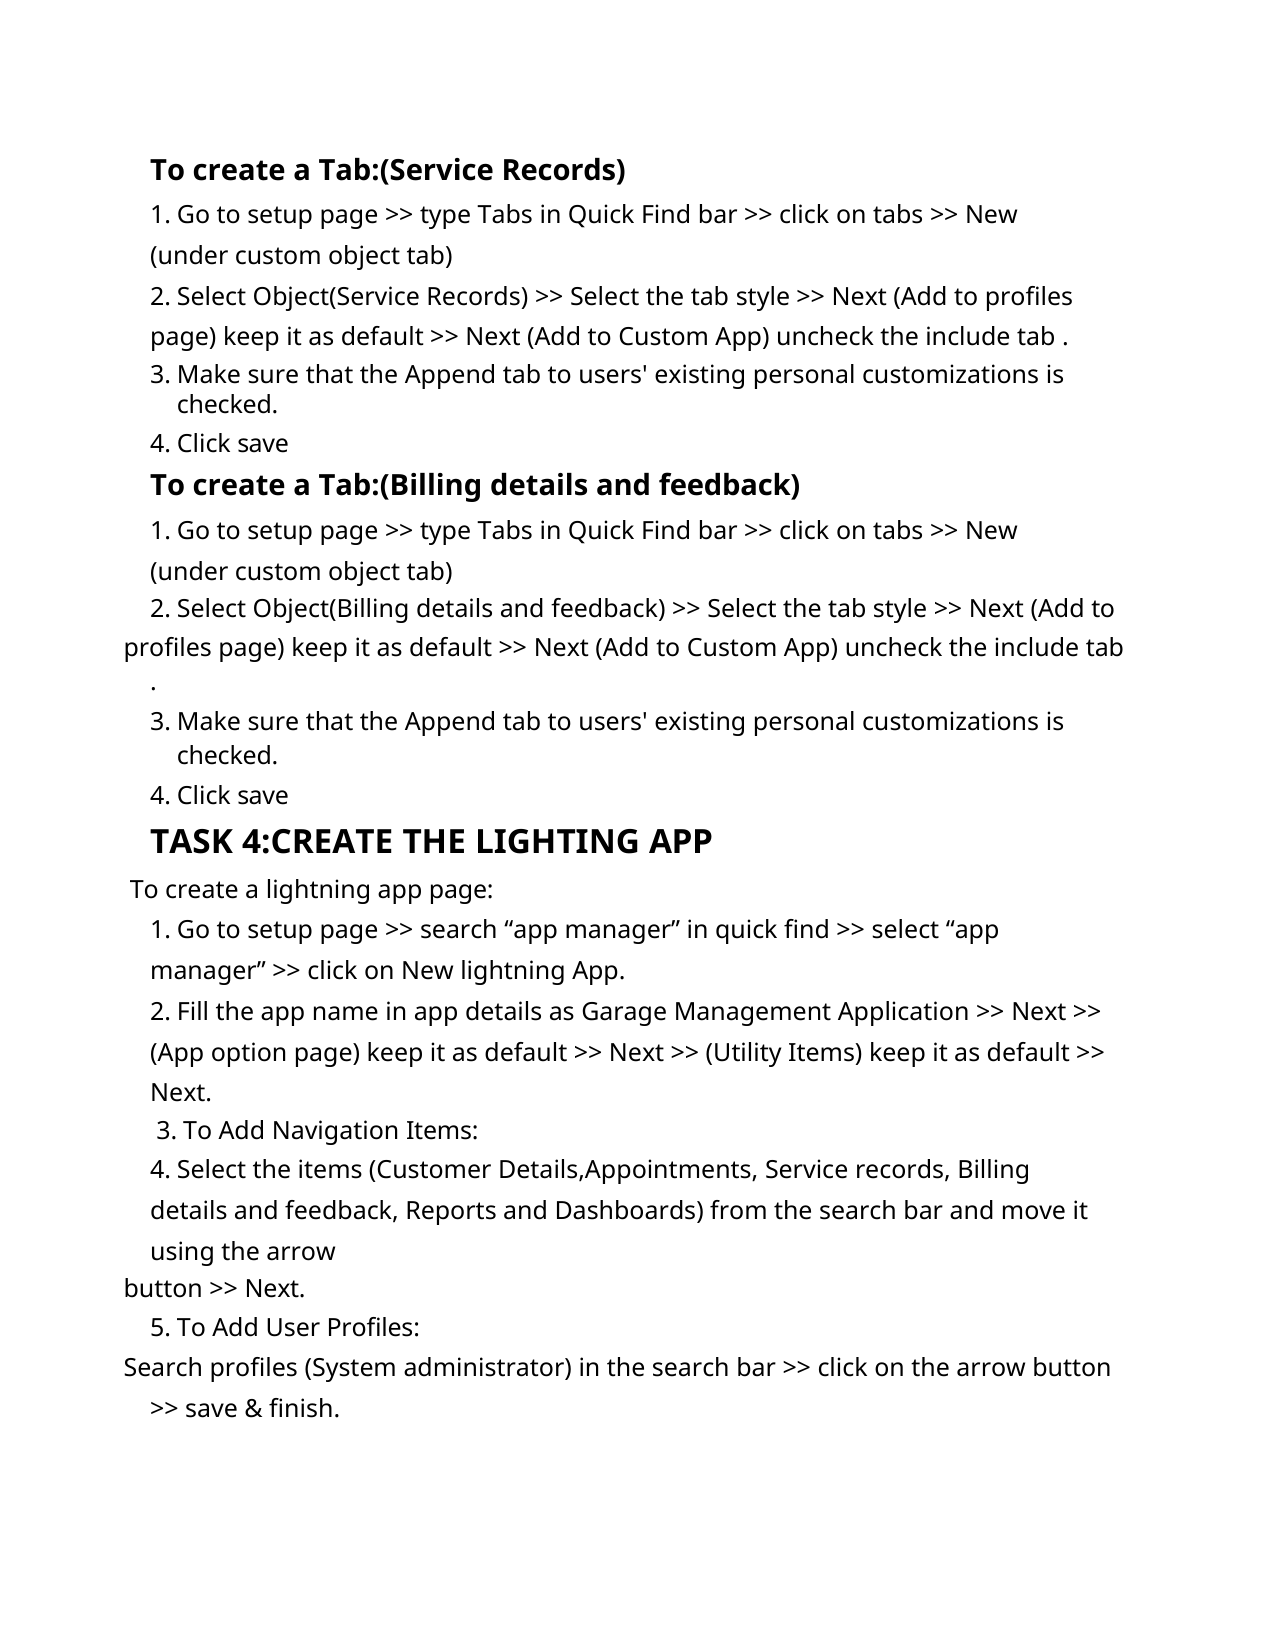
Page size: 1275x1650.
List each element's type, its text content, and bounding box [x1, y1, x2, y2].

list To Add User Profiles: [150, 1310, 1125, 1344]
subtitle TASK 4:CREATE THE LIGHTING APP [150, 818, 1125, 863]
subtitle To create a Tab:(Service Records) [150, 149, 1125, 188]
text To create a lightning app page: [129, 872, 1125, 906]
subtitle To create a Tab:(Billing details and feedback) [150, 464, 1125, 504]
list To Add Navigation Items: [156, 1116, 1125, 1146]
list Make sure that the Append tab to users' existing personal customizations is checked. [150, 704, 1125, 772]
list Go to setup page >> search “app manager” in quick find >> select “app manager” >> click on New lightning App. [150, 912, 1097, 987]
list Make sure that the Append tab to users' existing personal customizations is checked. [150, 360, 1125, 420]
list Go to setup page >> type Tabs in Quick Find bar >> click on tabs >> New (under custom object tab) [150, 197, 1048, 271]
text Search profiles (System administrator) in the search bar >> click on the arrow button >> save & finish. [123, 1350, 1125, 1425]
list Go to setup page >> type Tabs in Quick Find bar >> click on tabs >> New (under custom object tab) [150, 512, 1048, 587]
list Select Object(Service Records) >> Select the tab style >> Next (Add to profiles page) keep it as default >> Next (Add to Custom App) uncheck the include tab . [150, 278, 1104, 353]
list Click save [150, 425, 1125, 459]
list Select Object(Billing details and feedback) >> Select the tab style >> Next (Add to [150, 594, 1125, 624]
list Click save [150, 778, 1125, 812]
text button >> Next. [123, 1274, 1125, 1304]
list Select the items (Customer Details,Appointments, Service records, Billing details and feedback, Reports and Dashboards) from the search bar and move it using the arrow [150, 1152, 1112, 1267]
list Fill the app name in app details as Garage Management Application >> Next >> (App option page) keep it as default >> Next >> (Utility Items) keep it as default >> Next. [150, 993, 1106, 1109]
text profiles page) keep it as default >> Next (Add to Custom App) uncheck the include tab . [123, 630, 1125, 698]
